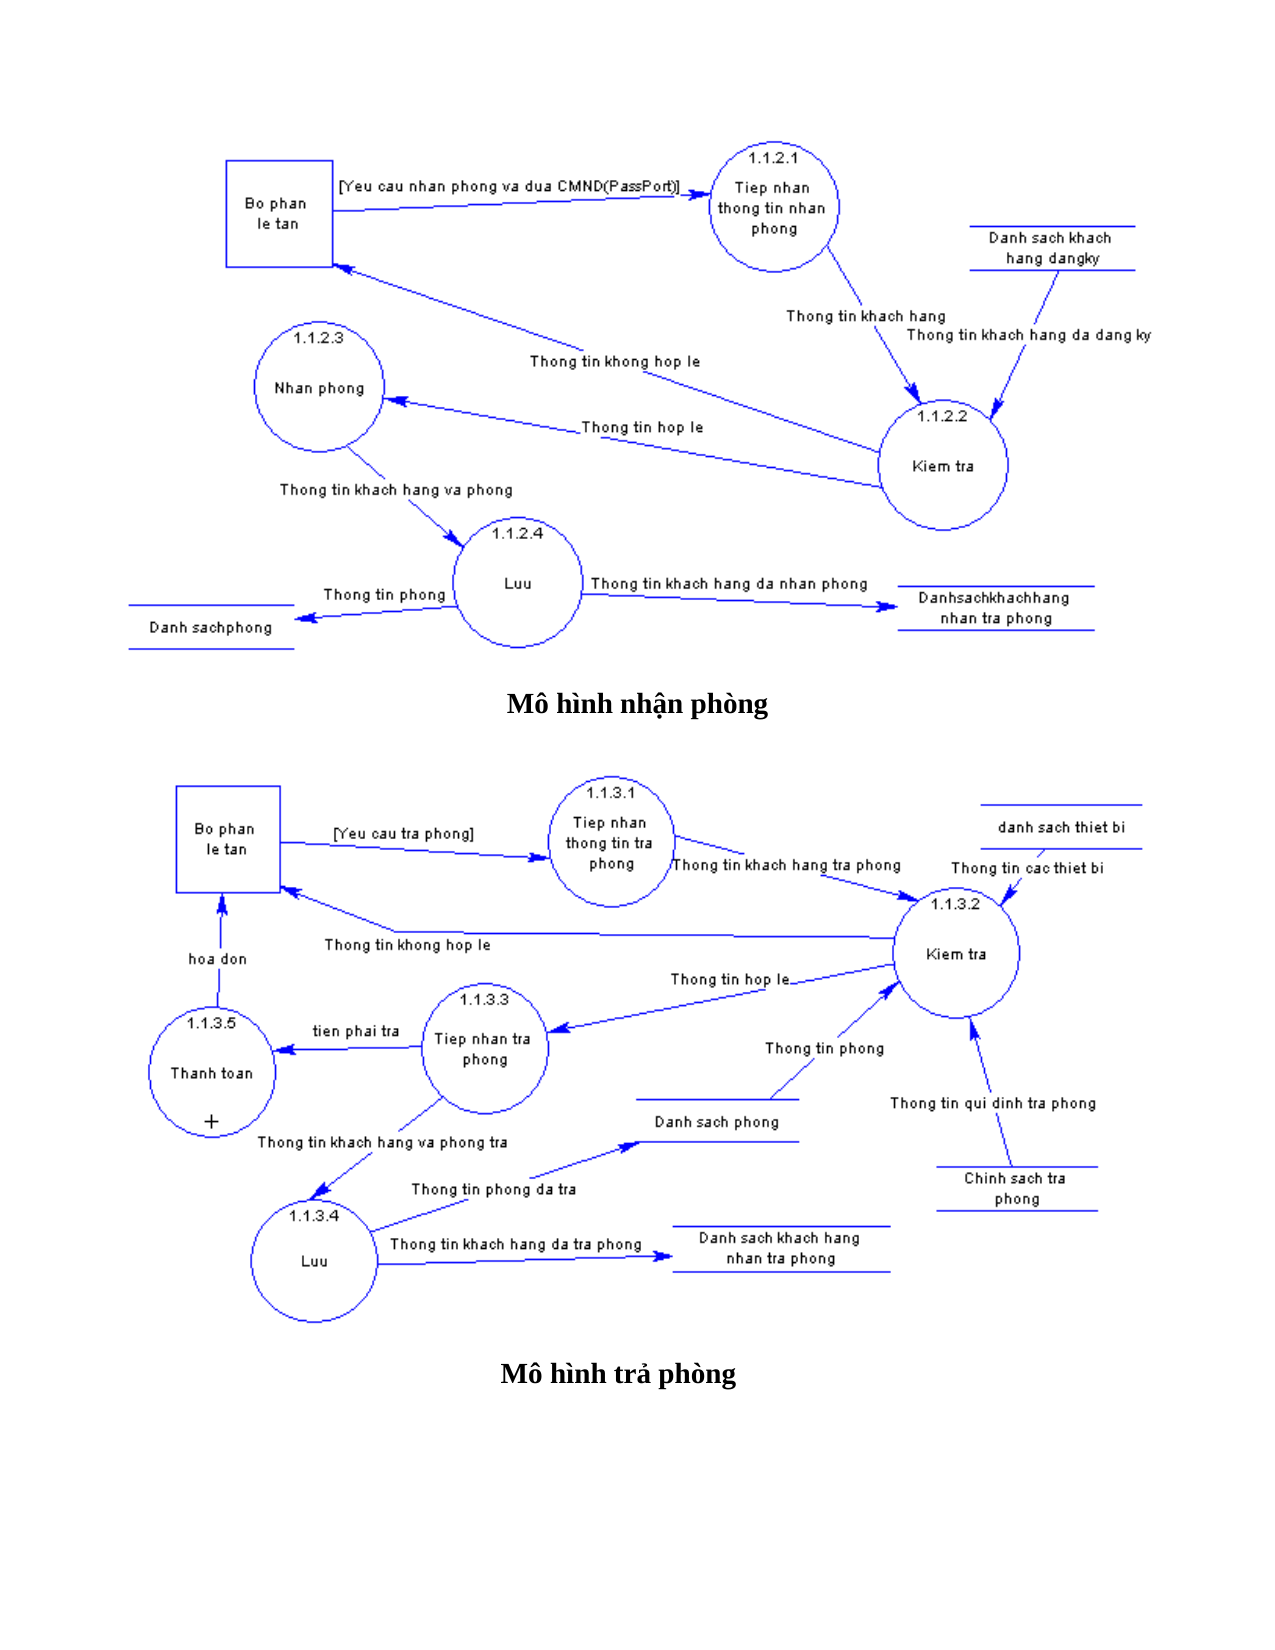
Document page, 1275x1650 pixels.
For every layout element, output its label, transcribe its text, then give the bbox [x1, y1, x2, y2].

picture [118, 118, 1167, 672]
text Mô hình nhận phòng [118, 686, 1157, 720]
text Mô hình trả phòng [493, 1356, 1157, 1390]
picture [118, 735, 1170, 1342]
